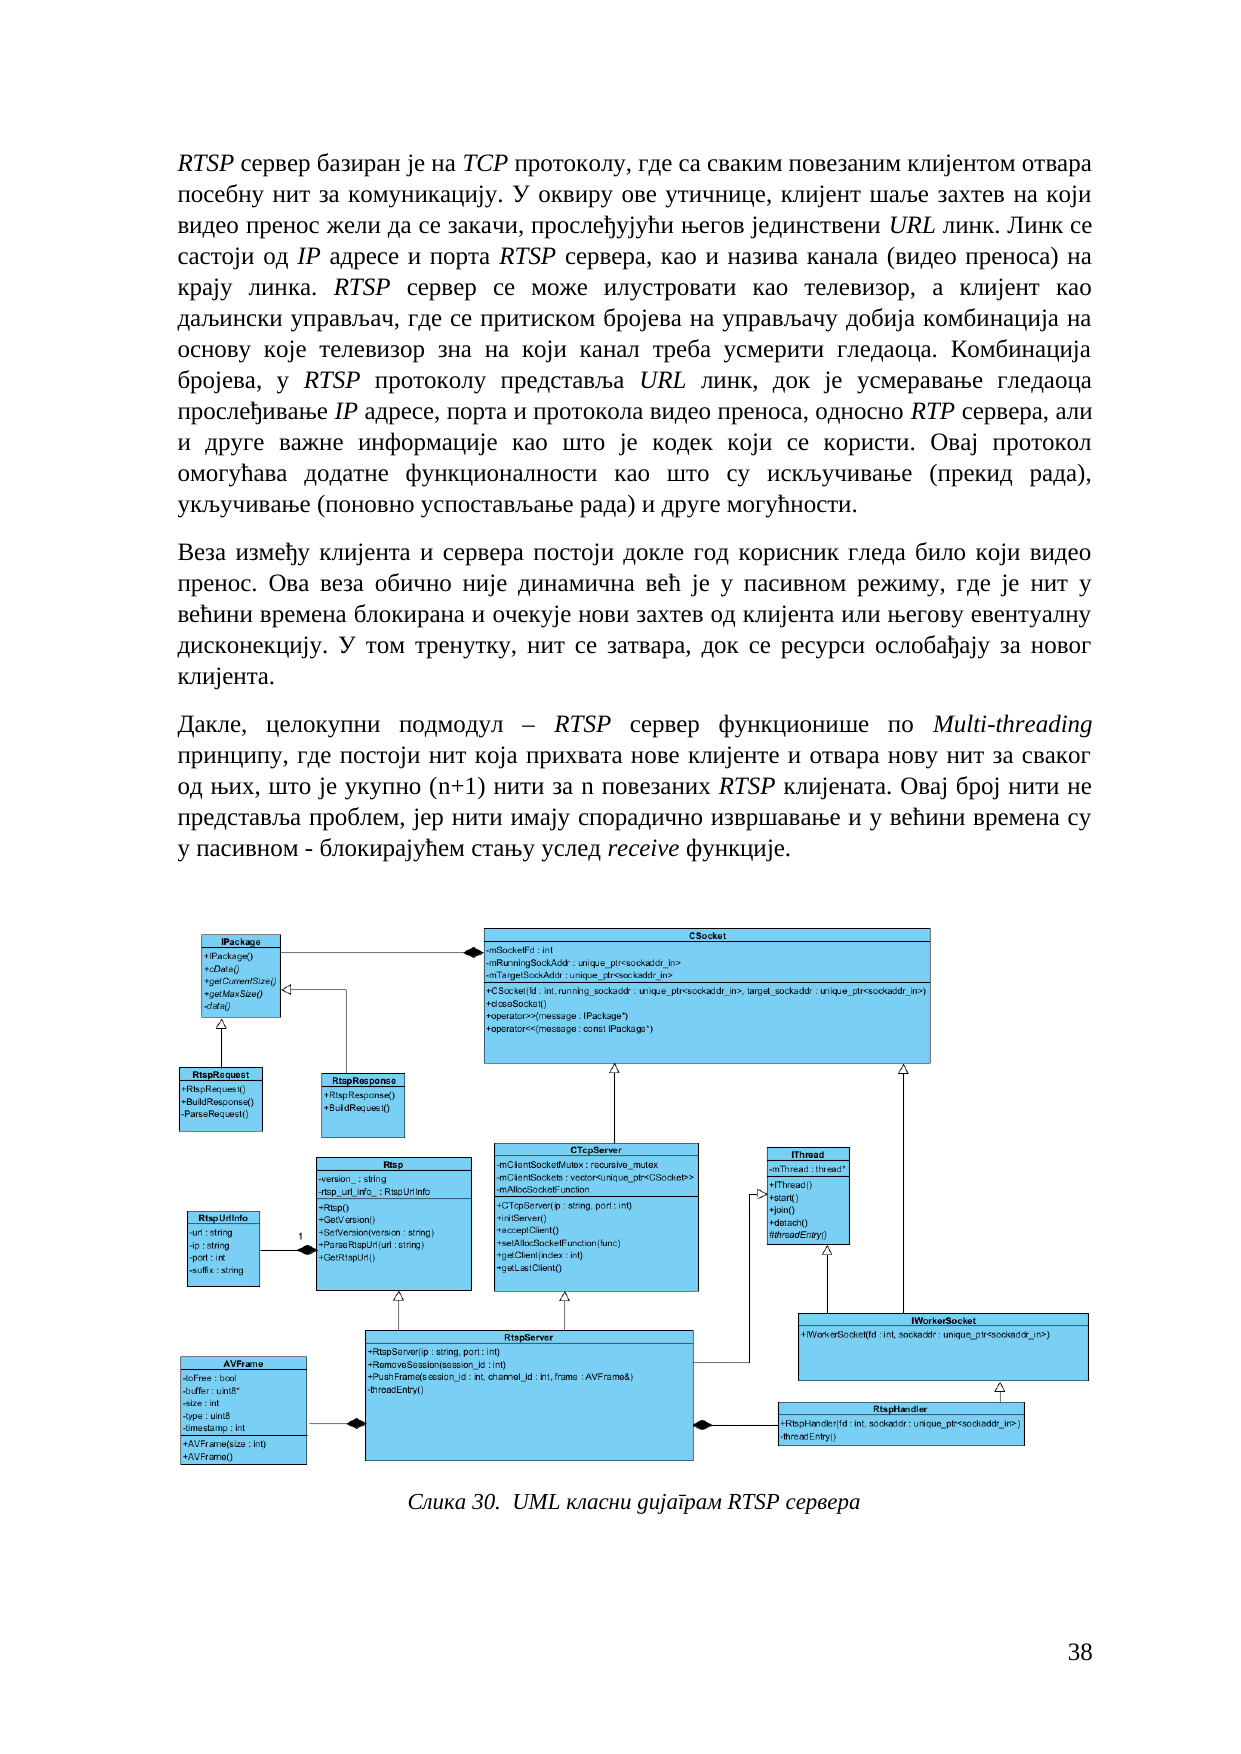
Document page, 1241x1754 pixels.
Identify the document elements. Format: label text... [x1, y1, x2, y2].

picture [177, 928, 1093, 1470]
text RTSP сервер базиран је на TCP протоколу, где са сваким повезаним клијентом отвара посебну нит за комуникацију. У оквиру ове утичнице, клијент шаље захтев на који видео пренос жели да се закачи, прослеђујући његов јединствени URL линк. Линк се састоји од IP адресе и порта RTSP сервера, као и назива канала (видео преноса) на крају линка. RTSP сервер се може илустровати као телевизор, а клијент као даљински управљач, где се притиском бројева на управљачу добија комбинација на основу које телевизор зна на који канал треба усмерити гледаоца. Комбинација бројева, у RTSP протоколу представља URL линк, док је усмеравање гледаоца прослеђивање IP адресе, порта и протокола видео преноса, односно RTP сервера, али и друге важне информације као што је кодек који се користи. Овај протокол омогућава додатне функционалности као што су искључивање (прекид рада), укључивање (поновно успостављање рада) и друге могућности. [177, 148, 1092, 518]
text Веза између клијента и сервера постоји докле год корисник гледа било који видео пренос. Ова веза обично није динамична већ је у пасивном режиму, где је нит у већини времена блокирана и очекује нови захтев од клијента или његову евентуалну дисконекцију. У том тренутку, нит се затвара, док се ресурси ослобађају за новог клијента. [177, 537, 1092, 690]
text Дакле, целокупни подмодул – RTSP сервер функционише по Multi-threading принципу, где постоји нит која прихвата нове клијенте и отвара нову нит за сваког од њих, што је укупно (n+1) нити за n повезаних RTSP клијената. Овај број нити не представља проблем, јер нити имају спорадично извршавање и у већини времена су у пасивном - блокирајућем стању услед receive функције. [177, 709, 1092, 862]
